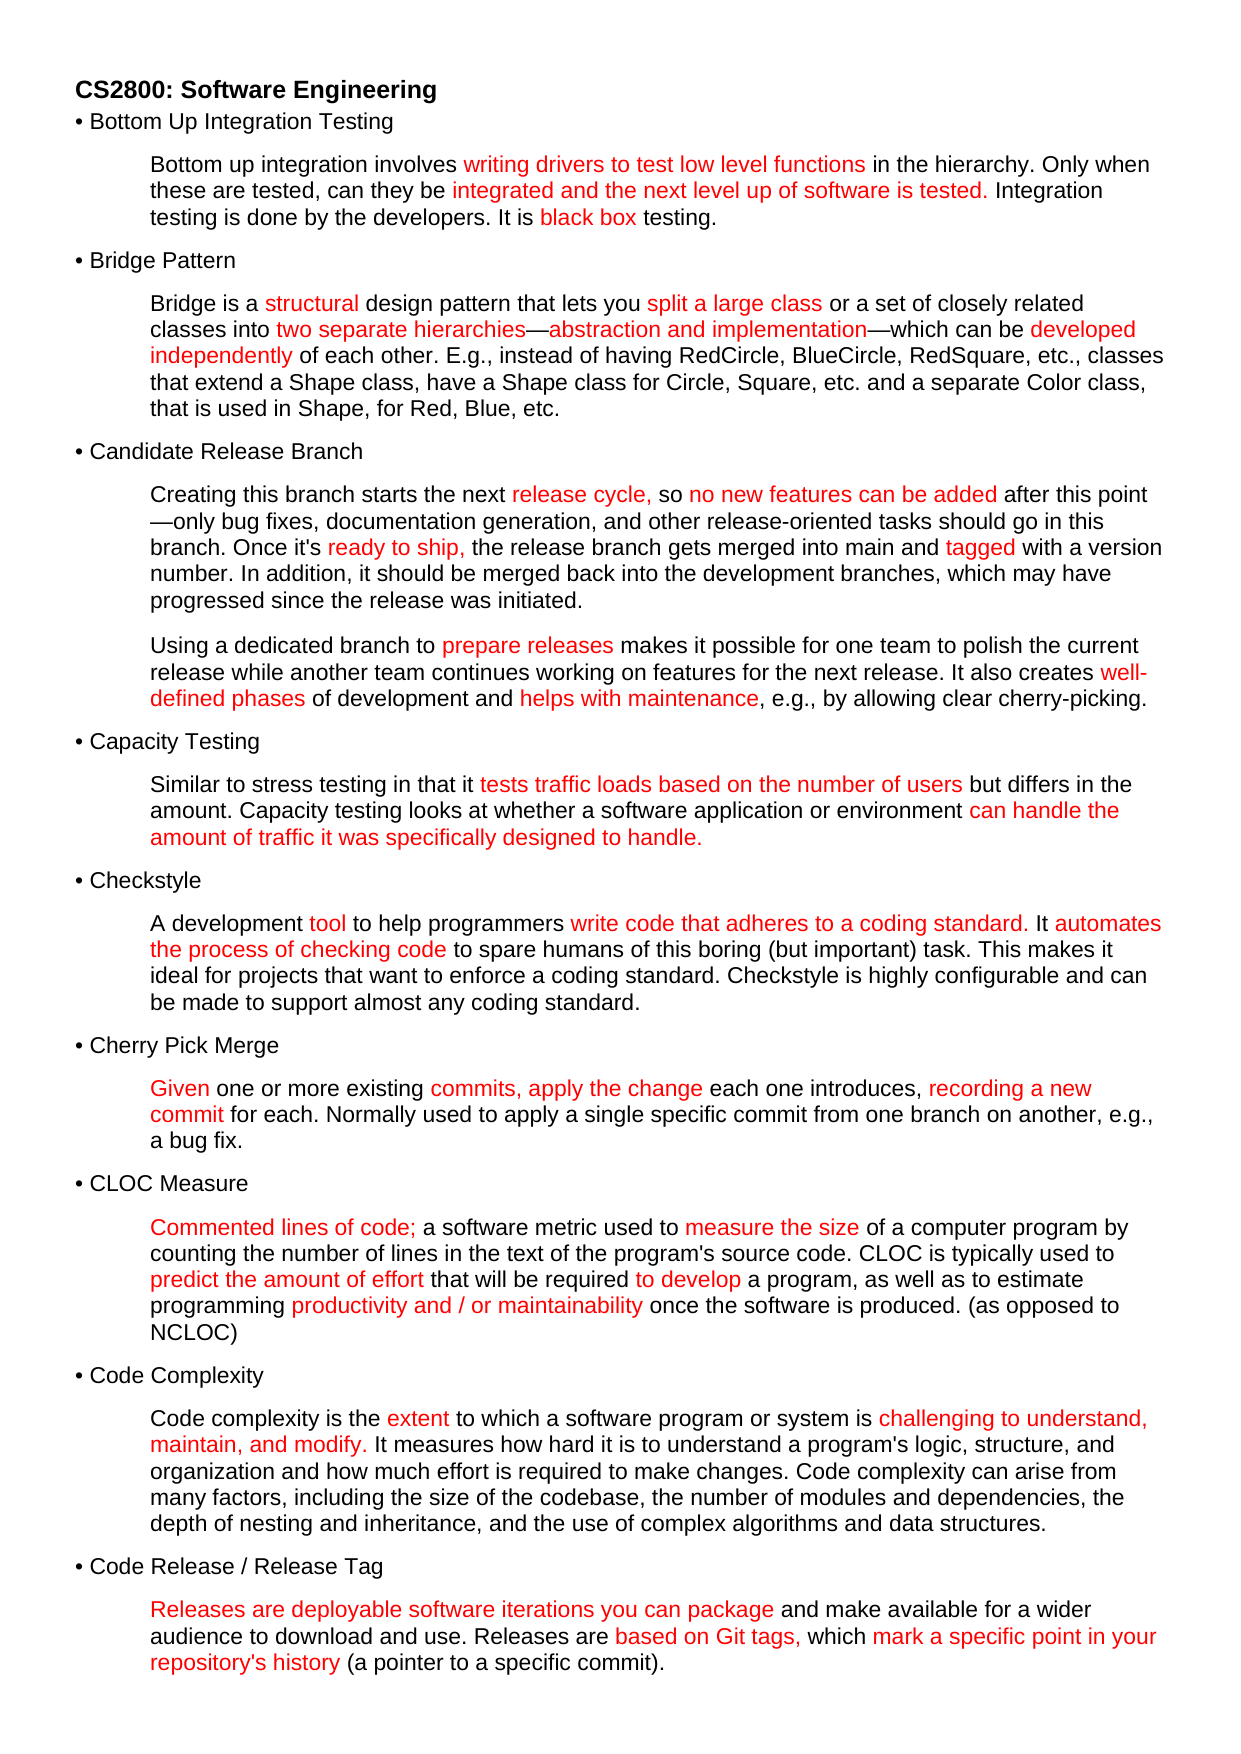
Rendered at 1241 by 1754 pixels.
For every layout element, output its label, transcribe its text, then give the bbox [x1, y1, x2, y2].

text • Cherry Pick Merge [75, 1032, 1165, 1058]
text • Checkstyle [75, 867, 1165, 893]
text • CLOC Measure [75, 1170, 1165, 1197]
text • Bridge Pattern [75, 247, 1165, 273]
text Code complexity is the extent to which a software program or system is challenging to understand, maintain, and modify. It measures how hard it is to understand a program's logic, structure, and organization and how much effort is required to make changes. Code complexity can arise from many factors, including the size of the codebase, the number of modules and dependencies, the depth of nesting and inheritance, and the use of complex algorithms and data structures. [150, 1405, 1165, 1537]
text • Candidate Release Branch [75, 438, 1165, 464]
text Similar to stress testing in that it tests traffic loads based on the number of users but differs in the amount. Capacity testing looks at whether a software application or environment can handle the amount of traffic it was specifically designed to handle. [150, 771, 1165, 850]
text Bridge is a structural design pattern that lets you split a large class or a set of closely related classes into two separate hierarchies—abstraction and implementation—which can be developed independently of each other. E.g., instead of having RedCircle, BlueCircle, RedSquare, etc., classes that extend a Shape class, have a Shape class for Circle, Square, etc. and a separate Color class, that is used in Shape, for Red, Blue, etc. [150, 290, 1165, 422]
text • Bottom Up Integration Testing [75, 108, 1165, 134]
text A development tool to help programmers write code that adheres to a coding standard. It automates the process of checking code to spare humans of this boring (but important) task. This makes it ideal for projects that want to enforce a coding standard. Checkstyle is highly configurable and can be made to support almost any coding standard. [150, 909, 1165, 1015]
text • Code Release / Release Tag [75, 1553, 1165, 1580]
text • Capacity Testing [75, 728, 1165, 754]
text Releases are deployable software iterations you can package and make available for a wider audience to download and use. Releases are based on Git tags, which mark a specific point in your repository's history (a pointer to a specific commit). [150, 1596, 1165, 1675]
text • Code Complexity [75, 1362, 1165, 1388]
text Bottom up integration involves writing drivers to test low level functions in the hierarchy. Only when these are tested, can they be integrated and the next level up of software is tested. Integration testing is done by the developers. It is black box testing. [150, 151, 1165, 230]
text Given one or more existing commits, apply the change each one introduces, recording a new commit for each. Normally used to apply a single specific commit from one branch on another, e.g., a bug fix. [150, 1075, 1165, 1154]
text Commented lines of code; a software metric used to measure the size of a computer program by counting the number of lines in the text of the program's source code. CLOC is typically used to predict the amount of effort that will be required to develop a program, as well as to estimate programming productivity and / or maintainability once the software is produced. (as opposed to NCLOC) [150, 1213, 1165, 1345]
text Creating this branch starts the next release cycle, so no new features can be added after this point—only bug fixes, documentation generation, and other release-oriented tasks should go in this branch. Once it's ready to ship, the release branch gets merged into main and tagged with a version number. In addition, it should be merged back into the development branches, which may have progressed since the release was initiated. [150, 481, 1165, 613]
text Using a dedicated branch to prepare releases makes it possible for one team to polish the current release while another team continues working on features for the next release. It also creates well-defined phases of development and helps with maintenance, e.g., by allowing clear cherry-picking. [150, 632, 1165, 711]
